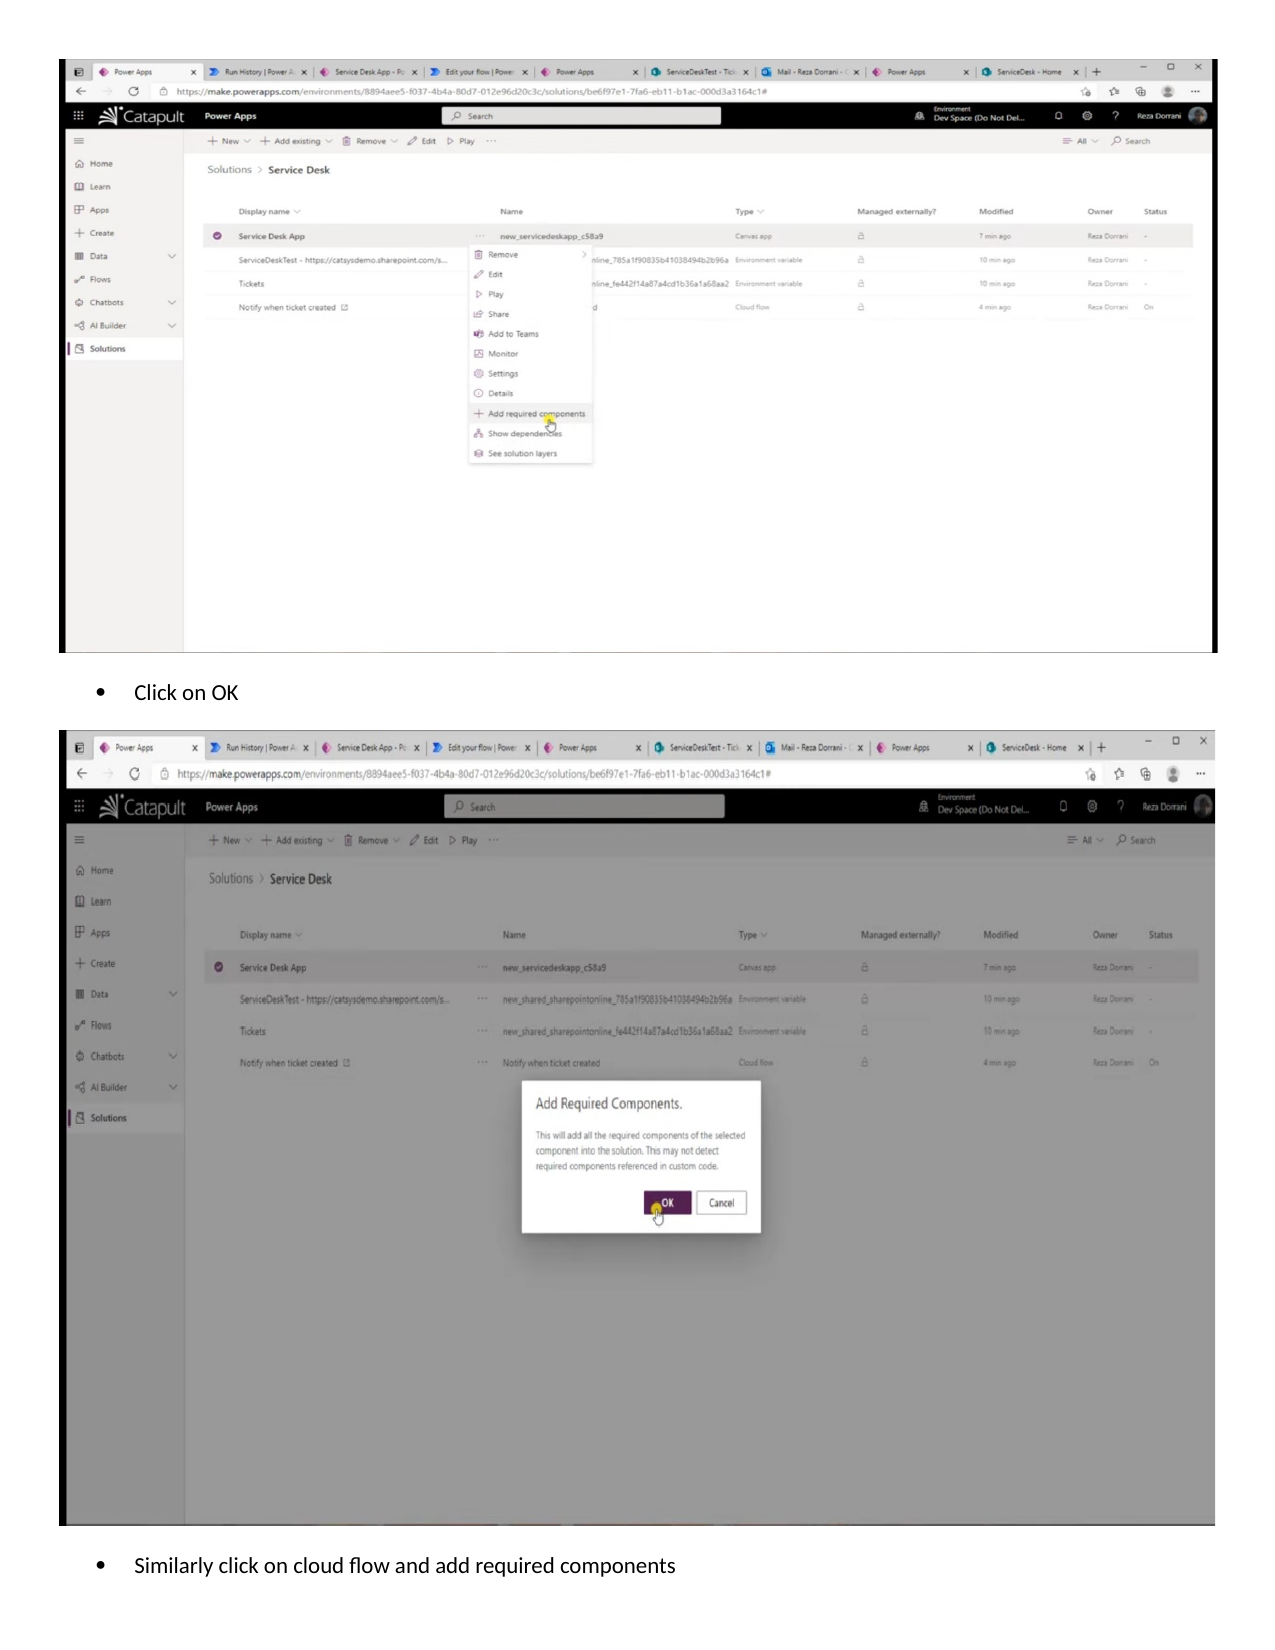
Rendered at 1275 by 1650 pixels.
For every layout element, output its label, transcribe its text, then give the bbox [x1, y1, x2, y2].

list Similarly click on cloud flow and add required components [97, 1551, 1216, 1579]
list Click on OK [97, 678, 1216, 706]
picture [59, 59, 1218, 653]
picture [59, 730, 1216, 1526]
